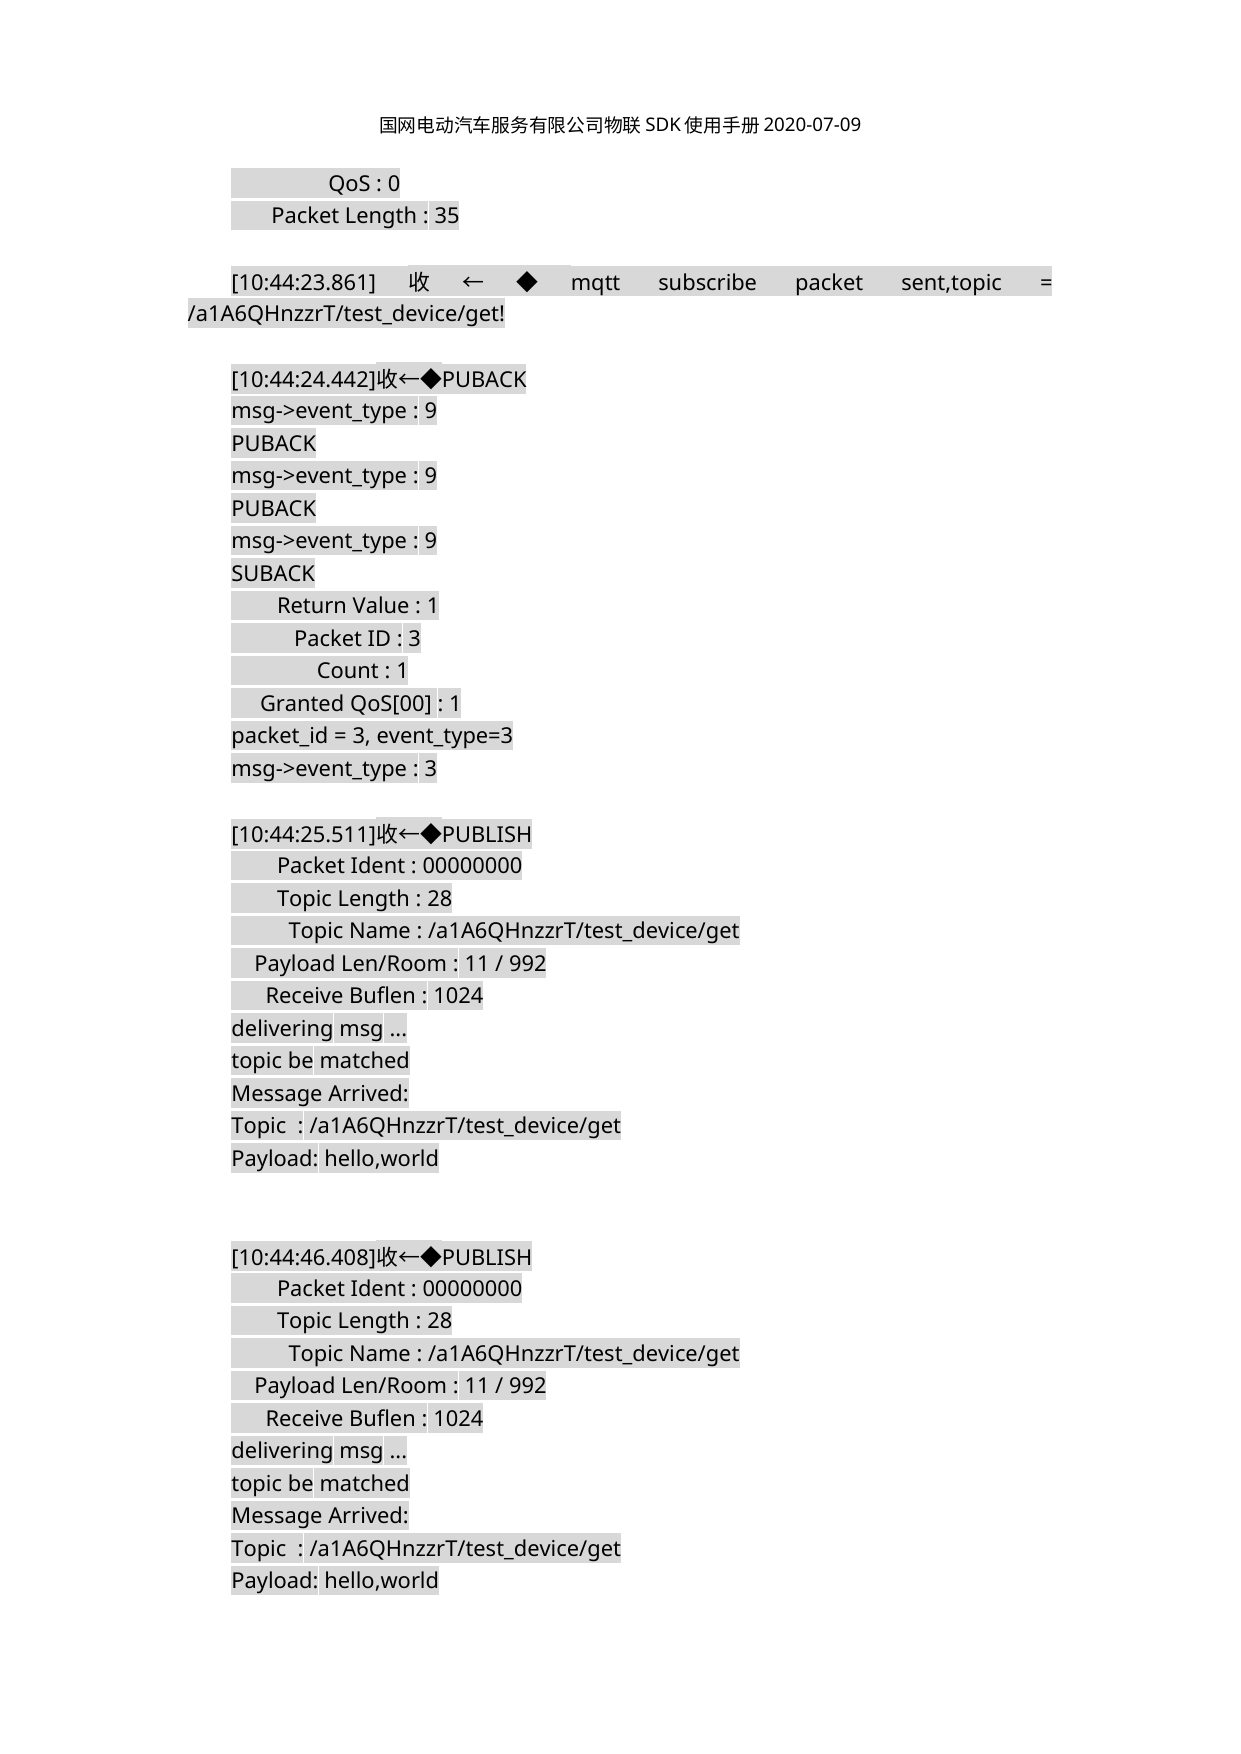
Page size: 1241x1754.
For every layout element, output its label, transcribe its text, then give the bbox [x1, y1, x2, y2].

text Packet Length : 35 [187, 199, 1053, 232]
text Granted QoS[00] : 1 [187, 687, 1053, 719]
text delivering msg ... [187, 1434, 1053, 1467]
text topic be matched [187, 1044, 1053, 1077]
text Packet Ident : 00000000 [187, 1272, 1053, 1304]
text [10:44:25.511]收←◆PUBLISH [442, 817, 1053, 849]
text Receive Buflen : 1024 [187, 979, 1053, 1012]
text Return Value : 1 [187, 589, 1053, 622]
text Message Arrived: [187, 1499, 1053, 1532]
text Payload: hello,world [187, 1564, 1053, 1597]
text Message Arrived: [187, 1077, 1053, 1109]
text [10:44:46.408]收←◆PUBLISH [187, 1239, 1053, 1272]
text packet_id = 3, event_type=3 [187, 719, 1053, 752]
text msg->event_type : 9 [187, 459, 1053, 492]
text PUBACK [187, 492, 1053, 524]
text Payload Len/Room : 11 / 992 [187, 1369, 1053, 1402]
text msg->event_type : 3 [187, 752, 1053, 784]
text Packet Ident : 00000000 [187, 849, 1053, 882]
text Payload Len/Room : 11 / 992 [187, 947, 1053, 979]
text Payload: hello,world [187, 1142, 1053, 1174]
text Receive Buflen : 1024 [187, 1402, 1053, 1434]
text Topic : /a1A6QHnzzrT/test_device/get [187, 1109, 1053, 1142]
text QoS : 0 [187, 167, 1053, 199]
text Topic Name : /a1A6QHnzzrT/test_device/get [187, 1337, 1053, 1369]
text Topic Name : /a1A6QHnzzrT/test_device/get [187, 914, 1053, 947]
text [10:44:25.511]收←◆PUBLISH [187, 817, 376, 849]
text Topic Length : 28 [187, 882, 1053, 914]
text delivering msg ... [187, 1012, 1053, 1044]
text msg->event_type : 9 [187, 394, 1053, 427]
text SUBACK [187, 557, 1053, 589]
text Topic Length : 28 [187, 1304, 1053, 1337]
text PUBACK [187, 427, 1053, 459]
text [10:44:23.861]收←◆mqtt subscribe packet sent,topic = /a1A6QHnzzrT/test_device/get! [187, 264, 1053, 329]
text Topic : /a1A6QHnzzrT/test_device/get [187, 1532, 1053, 1564]
text Packet ID : 3 [187, 622, 1053, 654]
text msg->event_type : 9 [187, 524, 1053, 557]
text Count : 1 [187, 654, 1053, 687]
text [10:44:24.442]收←◆PUBACK [187, 362, 376, 394]
text [10:44:24.442]收←◆PUBACK [442, 362, 1053, 394]
text topic be matched [187, 1467, 1053, 1499]
